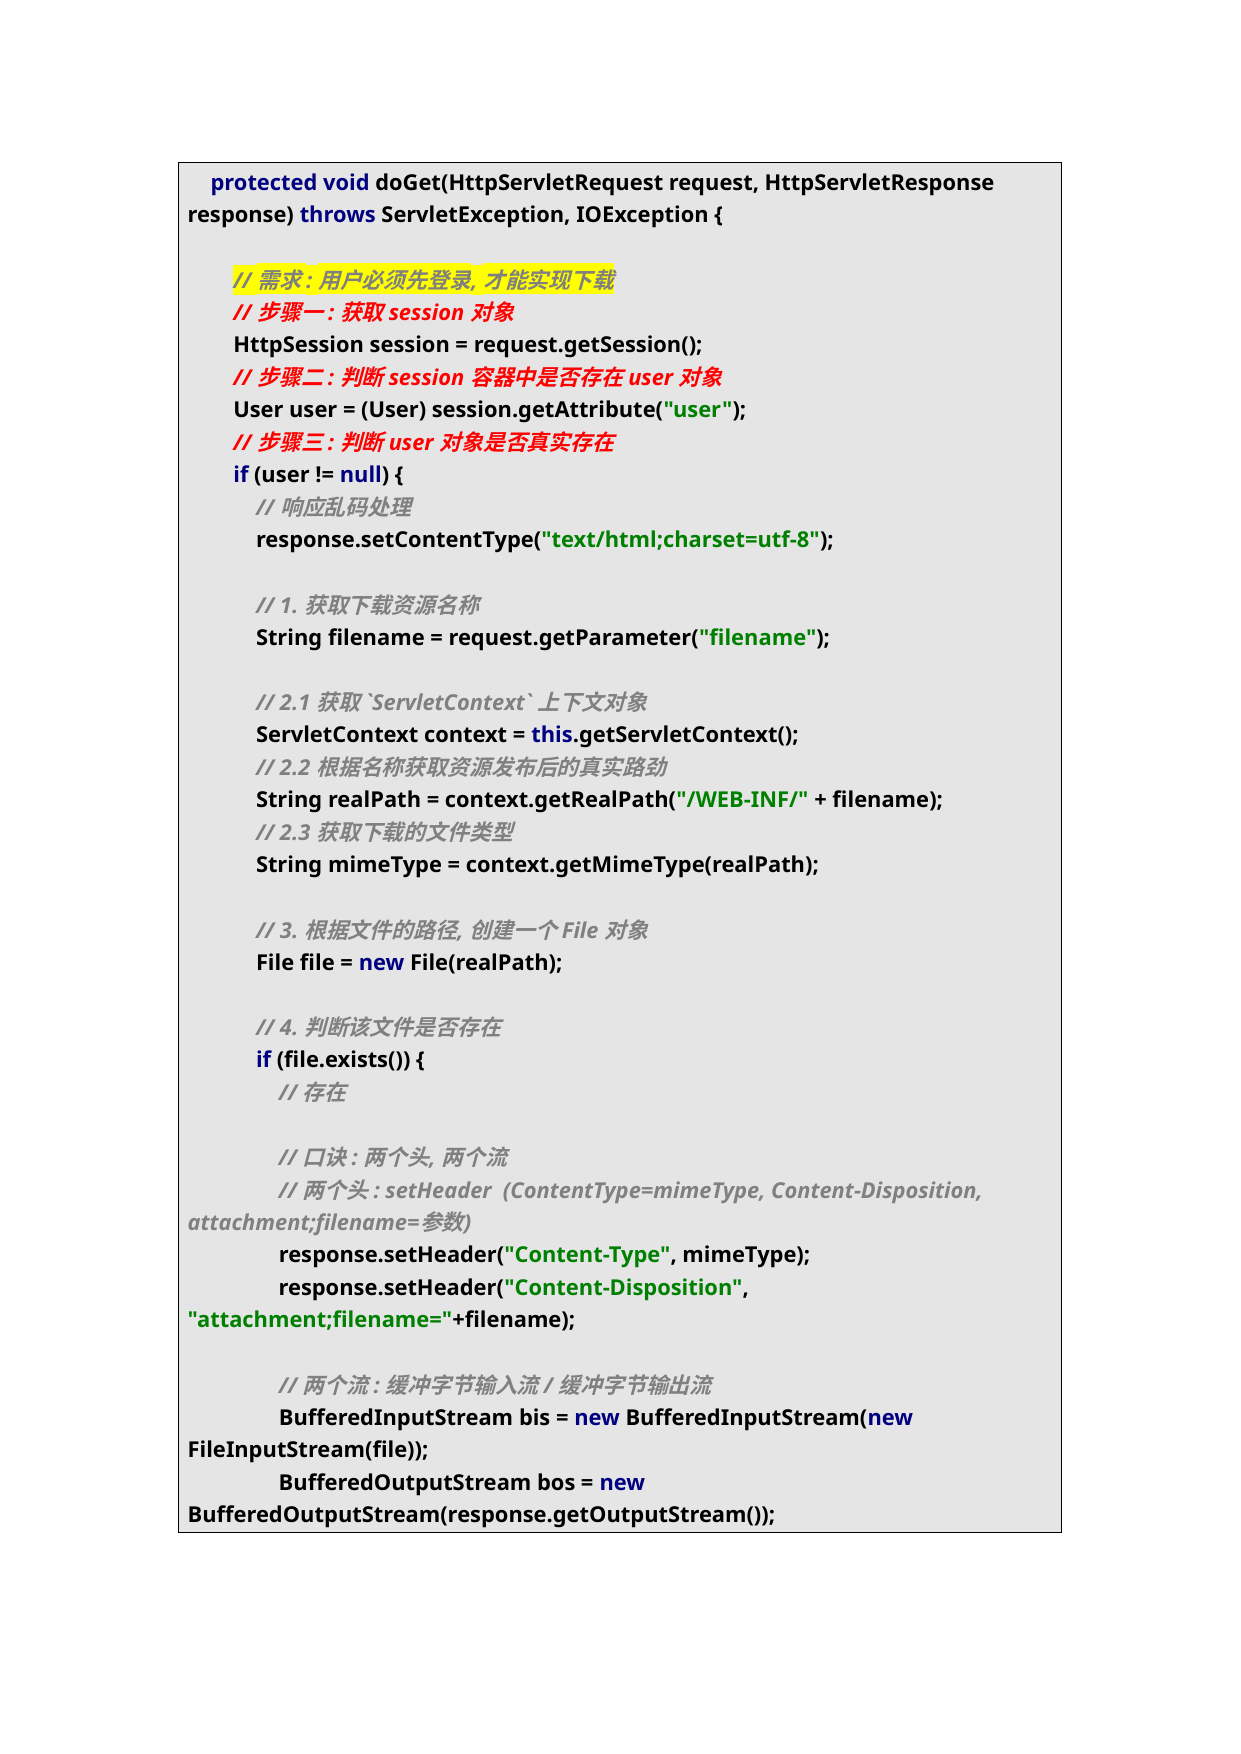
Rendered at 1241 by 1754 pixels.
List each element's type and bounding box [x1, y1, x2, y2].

text [179, 163, 1061, 1532]
